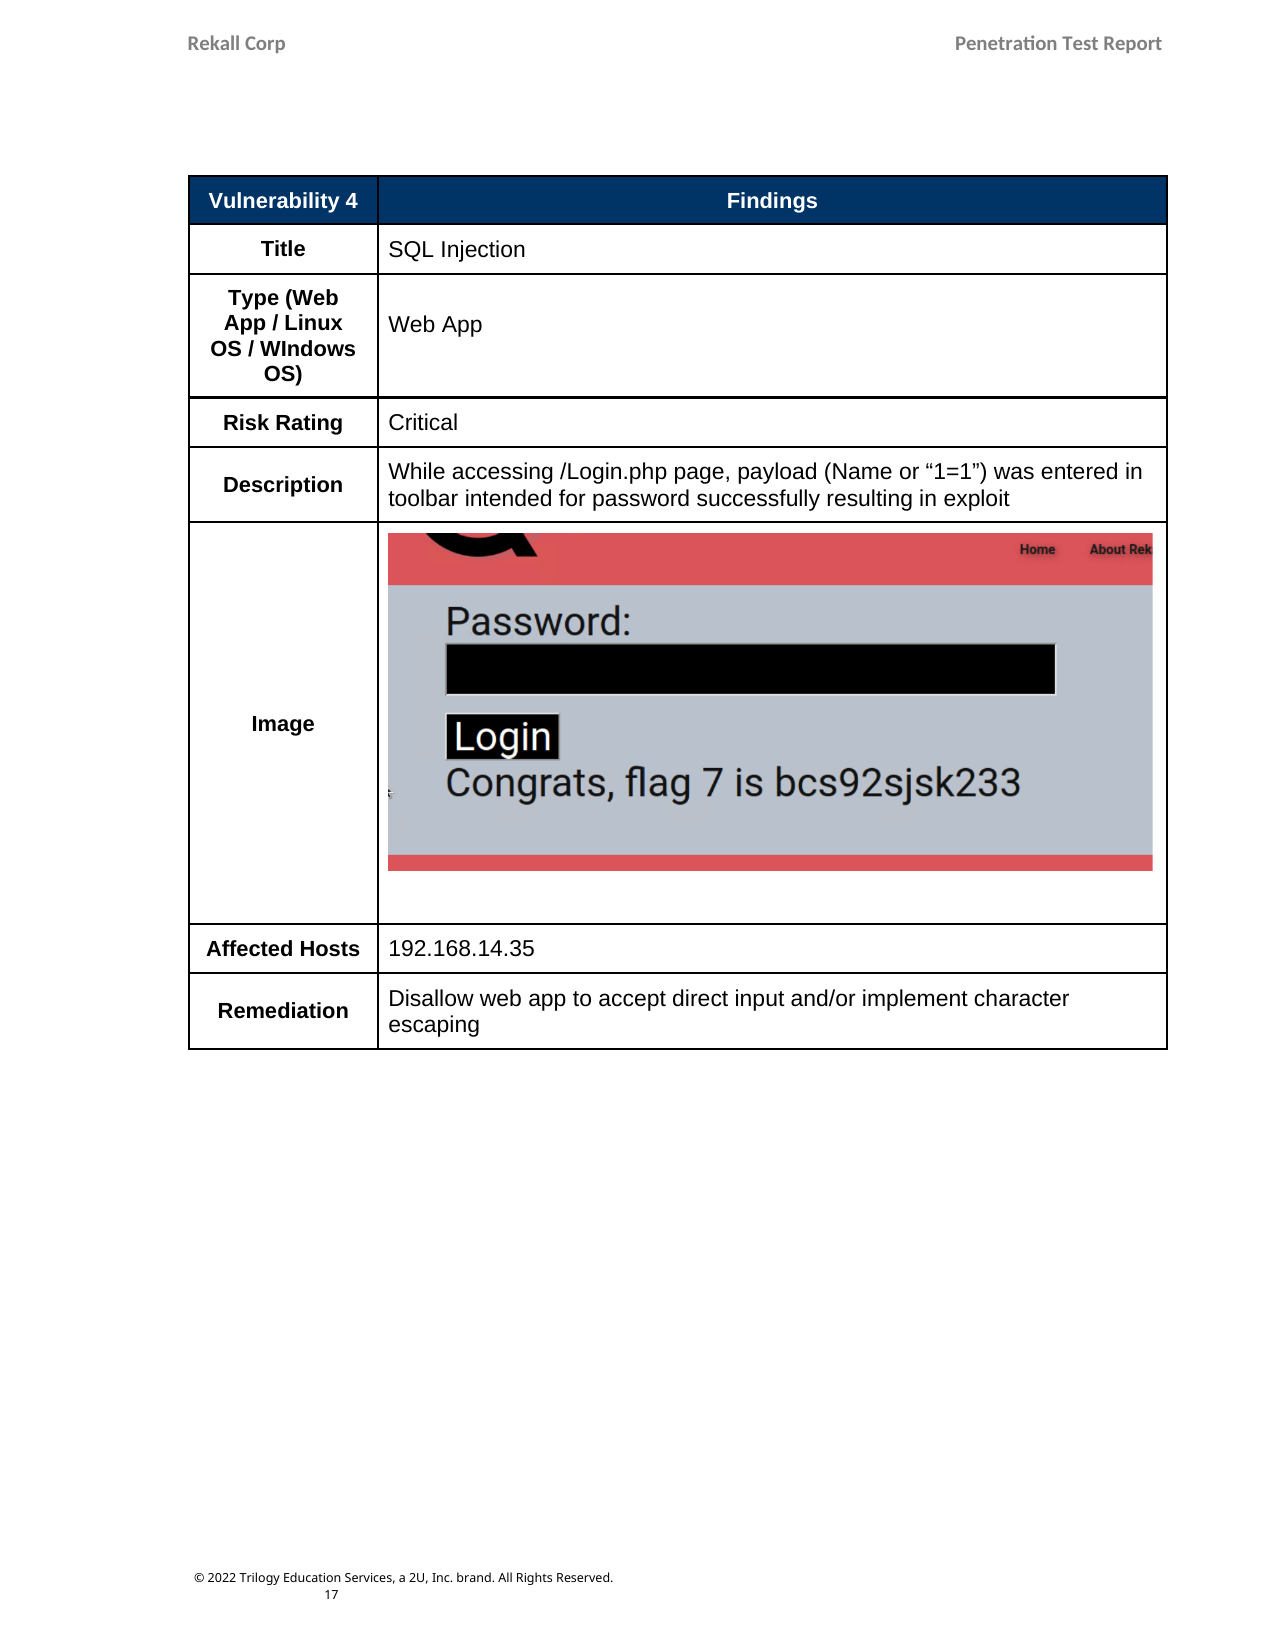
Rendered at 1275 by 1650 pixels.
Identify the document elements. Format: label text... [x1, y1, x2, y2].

table_cell Type (Web App / Linux OS / WIndows OS) [190, 275, 377, 396]
table_cell 192.168.14.35 [379, 925, 1166, 972]
table_cell SQL Injection [379, 225, 1166, 273]
table_cell Disallow web app to accept direct input and/or implement character escaping [379, 974, 1166, 1048]
picture [388, 533, 1153, 871]
table_cell Description [190, 448, 377, 521]
table_cell Remediation [190, 974, 377, 1048]
table_header Vulnerability 4 [190, 177, 377, 223]
table_cell [379, 523, 1166, 923]
table_cell Risk Rating [190, 399, 377, 446]
table_cell Critical [379, 399, 1166, 446]
table_header Findings [379, 177, 1166, 223]
table_cell While accessing /Login.php page, payload (Name or “1=1”) was entered in toolbar intended for password successfully resulting in exploit [379, 448, 1166, 521]
table_cell Title [190, 225, 377, 273]
table_cell Affected Hosts [190, 925, 377, 972]
table_cell Web App [379, 275, 1166, 396]
table_cell Image [190, 523, 377, 923]
